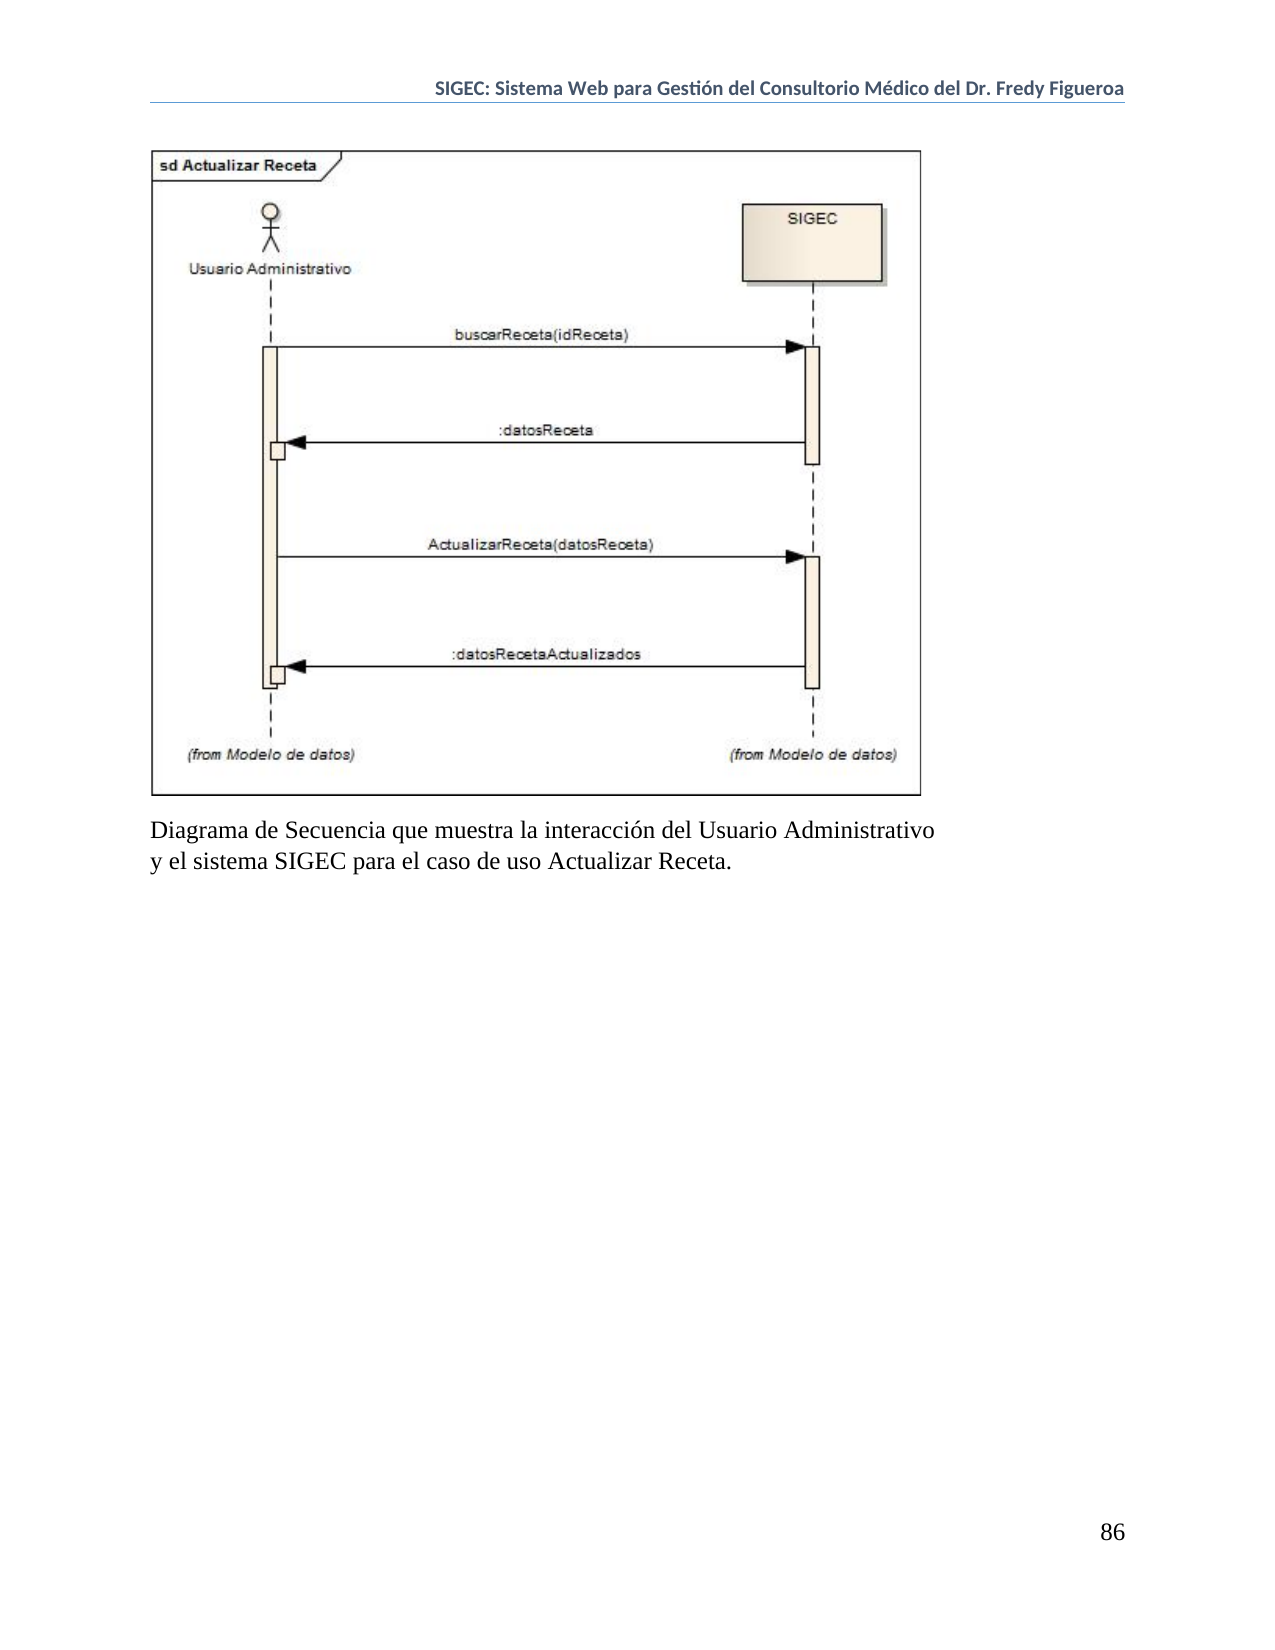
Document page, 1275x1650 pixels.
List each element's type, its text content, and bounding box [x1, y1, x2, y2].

picture [150, 150, 922, 796]
text Diagrama de Secuencia que muestra la interacción del Usuario Administrativo [150, 815, 1125, 843]
text y el sistema SIGEC para el caso de uso Actualizar Receta. [150, 846, 1125, 874]
